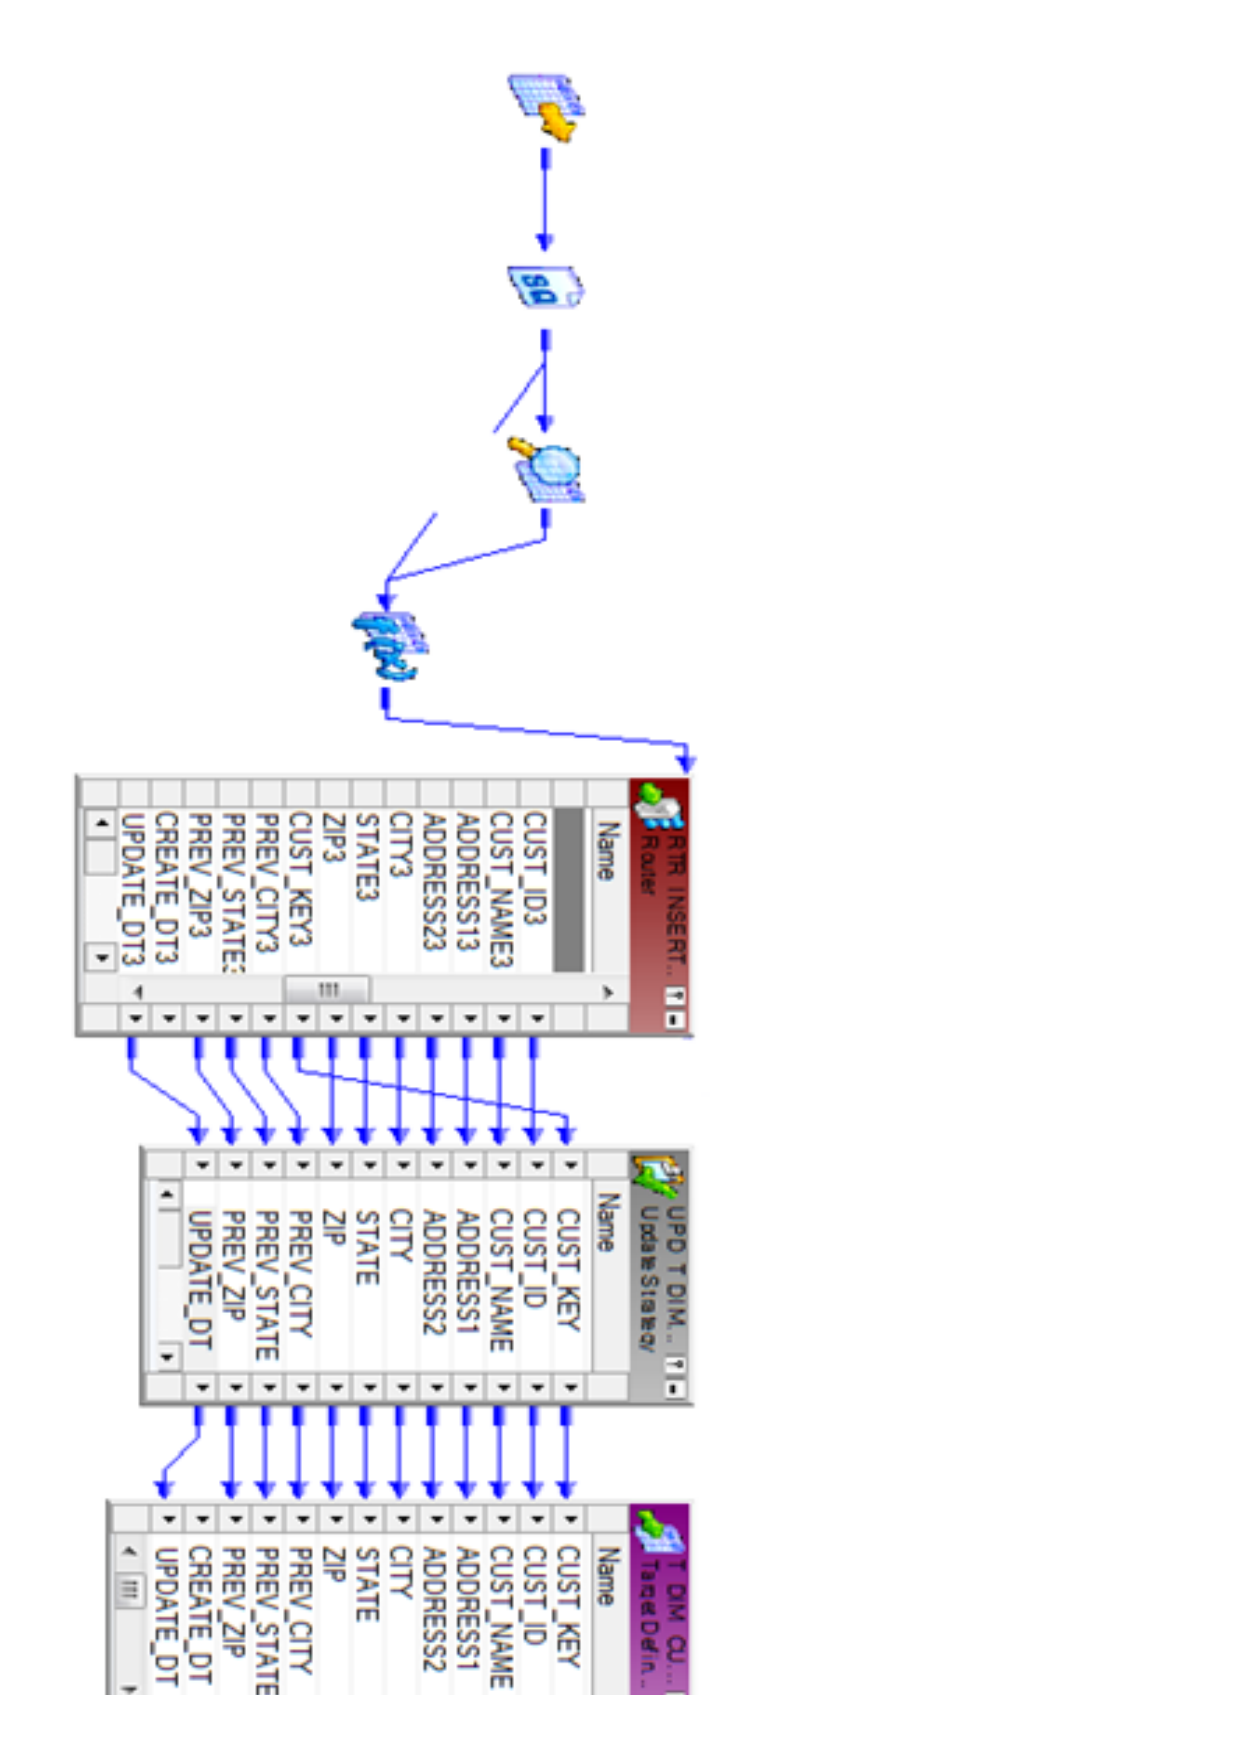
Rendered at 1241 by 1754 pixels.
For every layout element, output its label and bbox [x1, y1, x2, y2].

picture [59, 59, 712, 1695]
